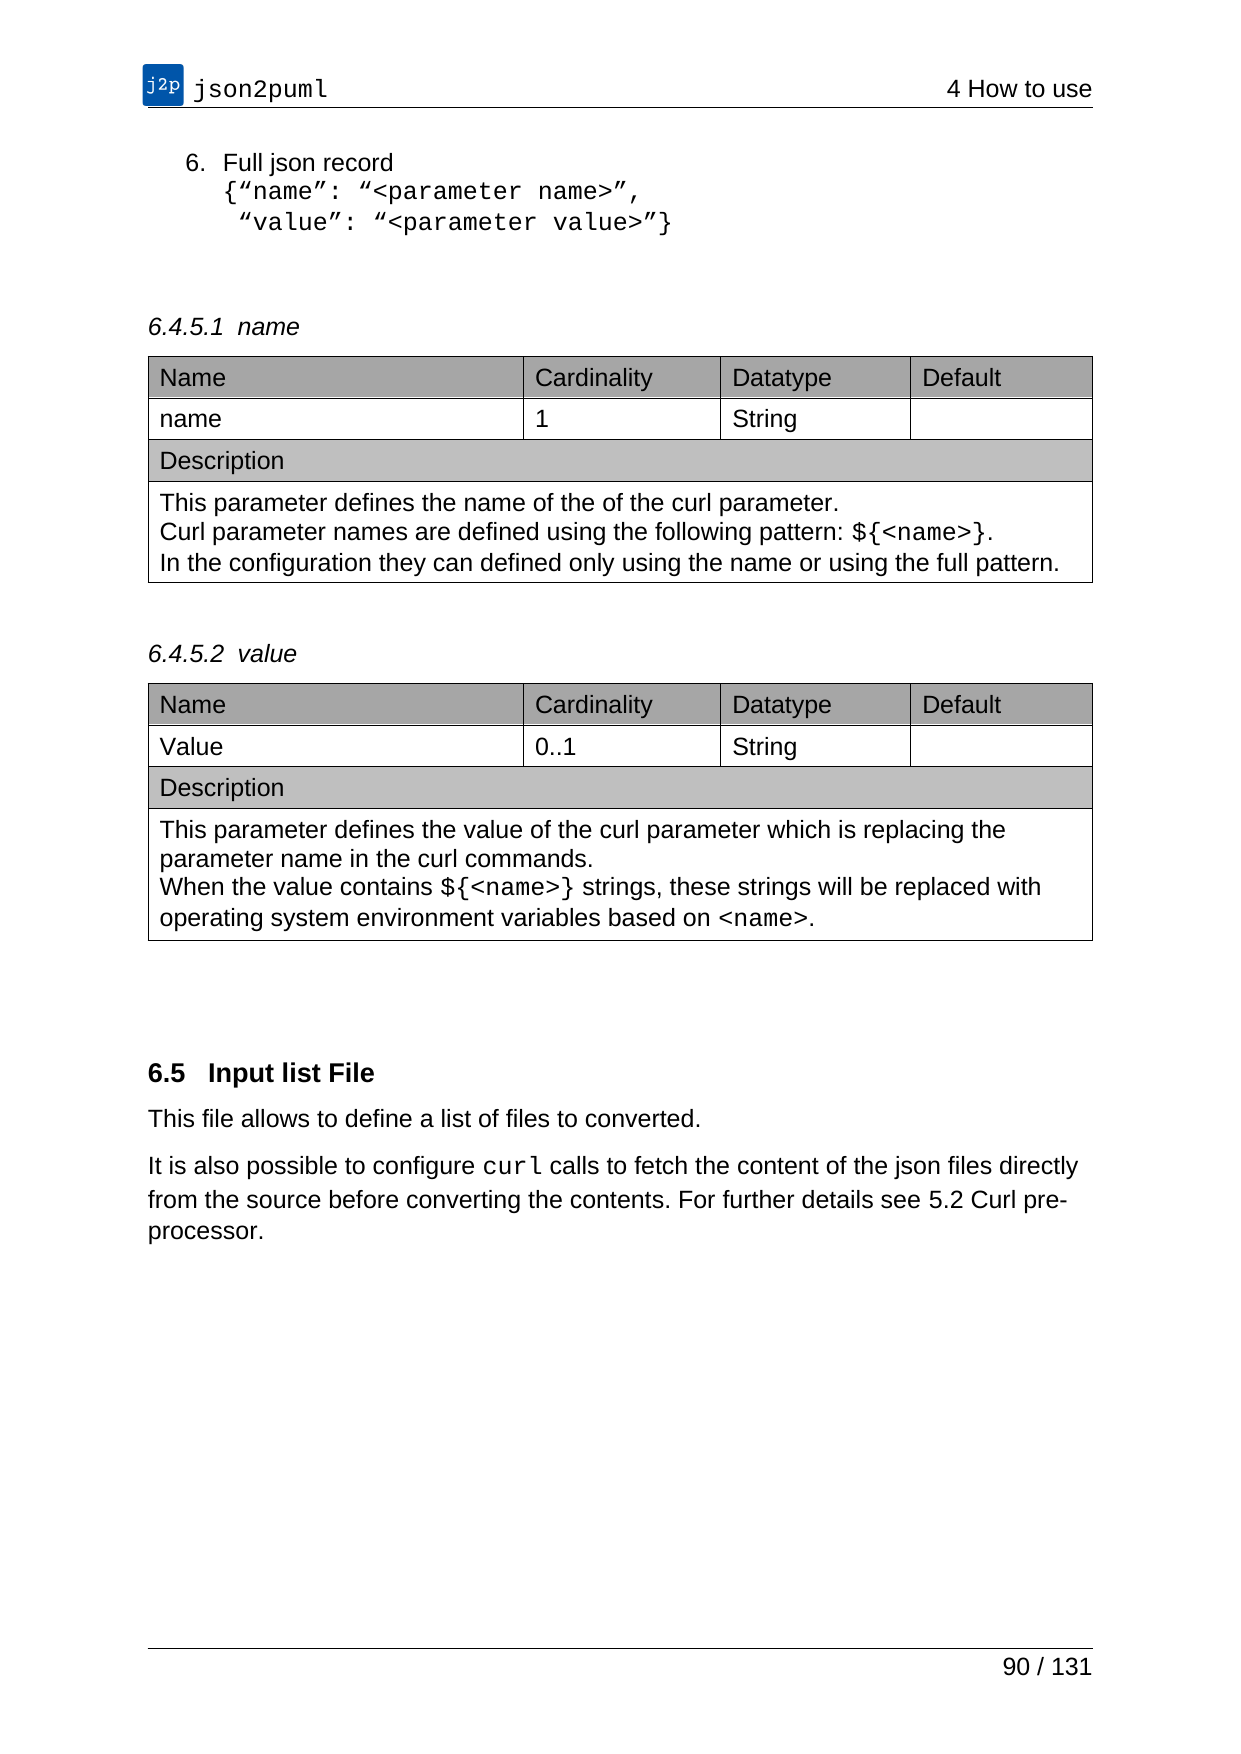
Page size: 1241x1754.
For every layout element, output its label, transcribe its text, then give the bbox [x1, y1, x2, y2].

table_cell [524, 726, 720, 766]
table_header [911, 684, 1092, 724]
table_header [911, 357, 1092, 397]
text It is also possible to configure curl calls to fetch the content of the json files directly from the source before converting the contents. For further details see 5.2 Curl pre-processor. [148, 1151, 1093, 1244]
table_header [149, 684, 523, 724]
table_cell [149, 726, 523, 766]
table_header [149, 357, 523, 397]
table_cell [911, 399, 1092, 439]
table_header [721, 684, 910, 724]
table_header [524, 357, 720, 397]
subtitle Input list File [148, 1057, 1093, 1089]
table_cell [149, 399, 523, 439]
text This file allows to define a list of files to converted. [148, 1104, 1093, 1132]
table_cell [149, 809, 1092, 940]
subtitle name [148, 312, 1093, 341]
picture [142, 64, 184, 106]
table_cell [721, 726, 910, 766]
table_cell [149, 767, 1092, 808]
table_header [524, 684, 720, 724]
list Full json record {“name”: “<parameter name>”, “value”: “<parameter value>”} [185, 148, 1093, 237]
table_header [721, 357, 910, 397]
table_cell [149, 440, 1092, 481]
subtitle value [148, 639, 1093, 668]
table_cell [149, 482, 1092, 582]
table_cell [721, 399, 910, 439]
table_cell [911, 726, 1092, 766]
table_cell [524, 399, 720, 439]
